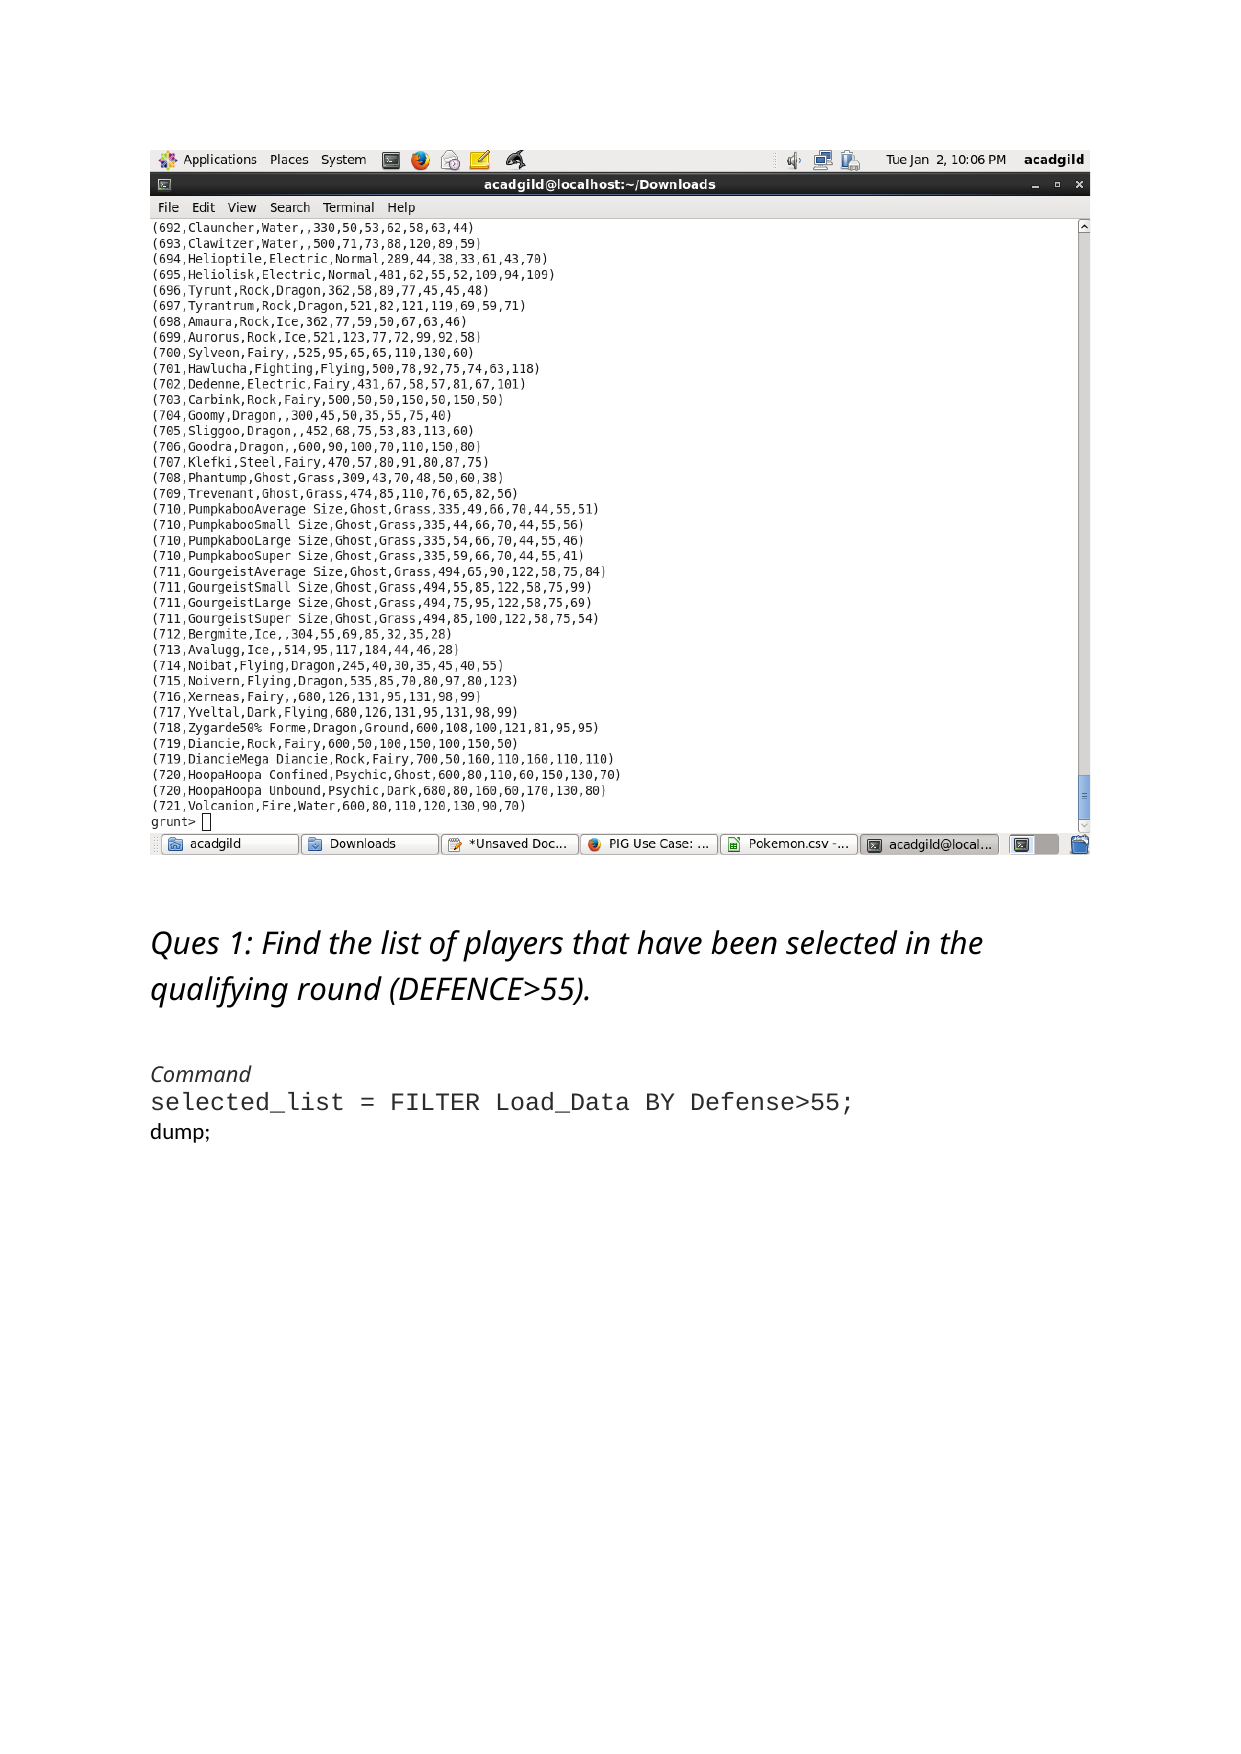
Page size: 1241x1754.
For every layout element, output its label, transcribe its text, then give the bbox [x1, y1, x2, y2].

subtitle Ques 1: Find the list of players that have been selected in the qualifying round (DEFENCE>55). [150, 921, 1090, 1009]
text Command [150, 1059, 1090, 1089]
text dump; [150, 1117, 1090, 1146]
text selected_list = FILTER Load_Data BY Defense>55; [150, 1089, 1090, 1117]
picture [150, 150, 1091, 855]
